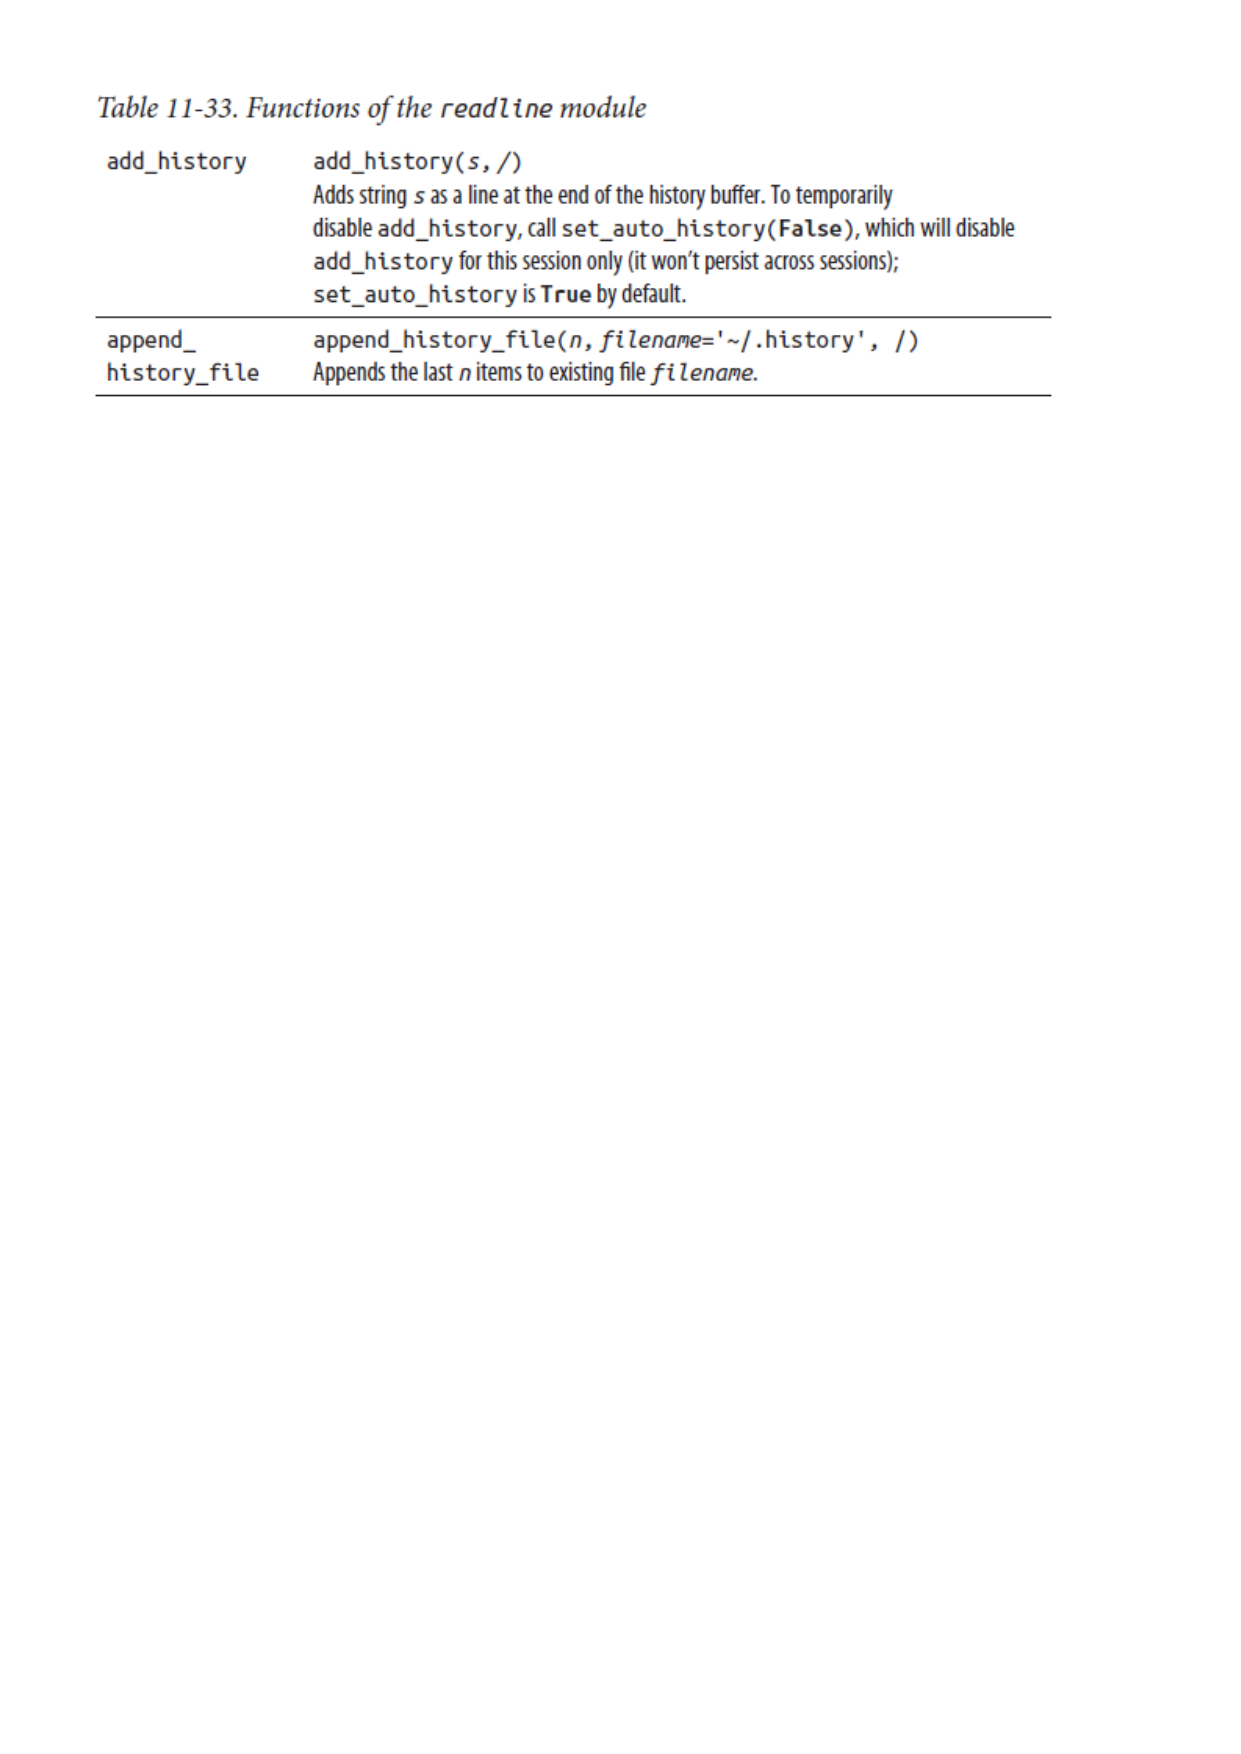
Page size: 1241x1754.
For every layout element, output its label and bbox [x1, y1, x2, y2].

picture [88, 88, 1061, 406]
